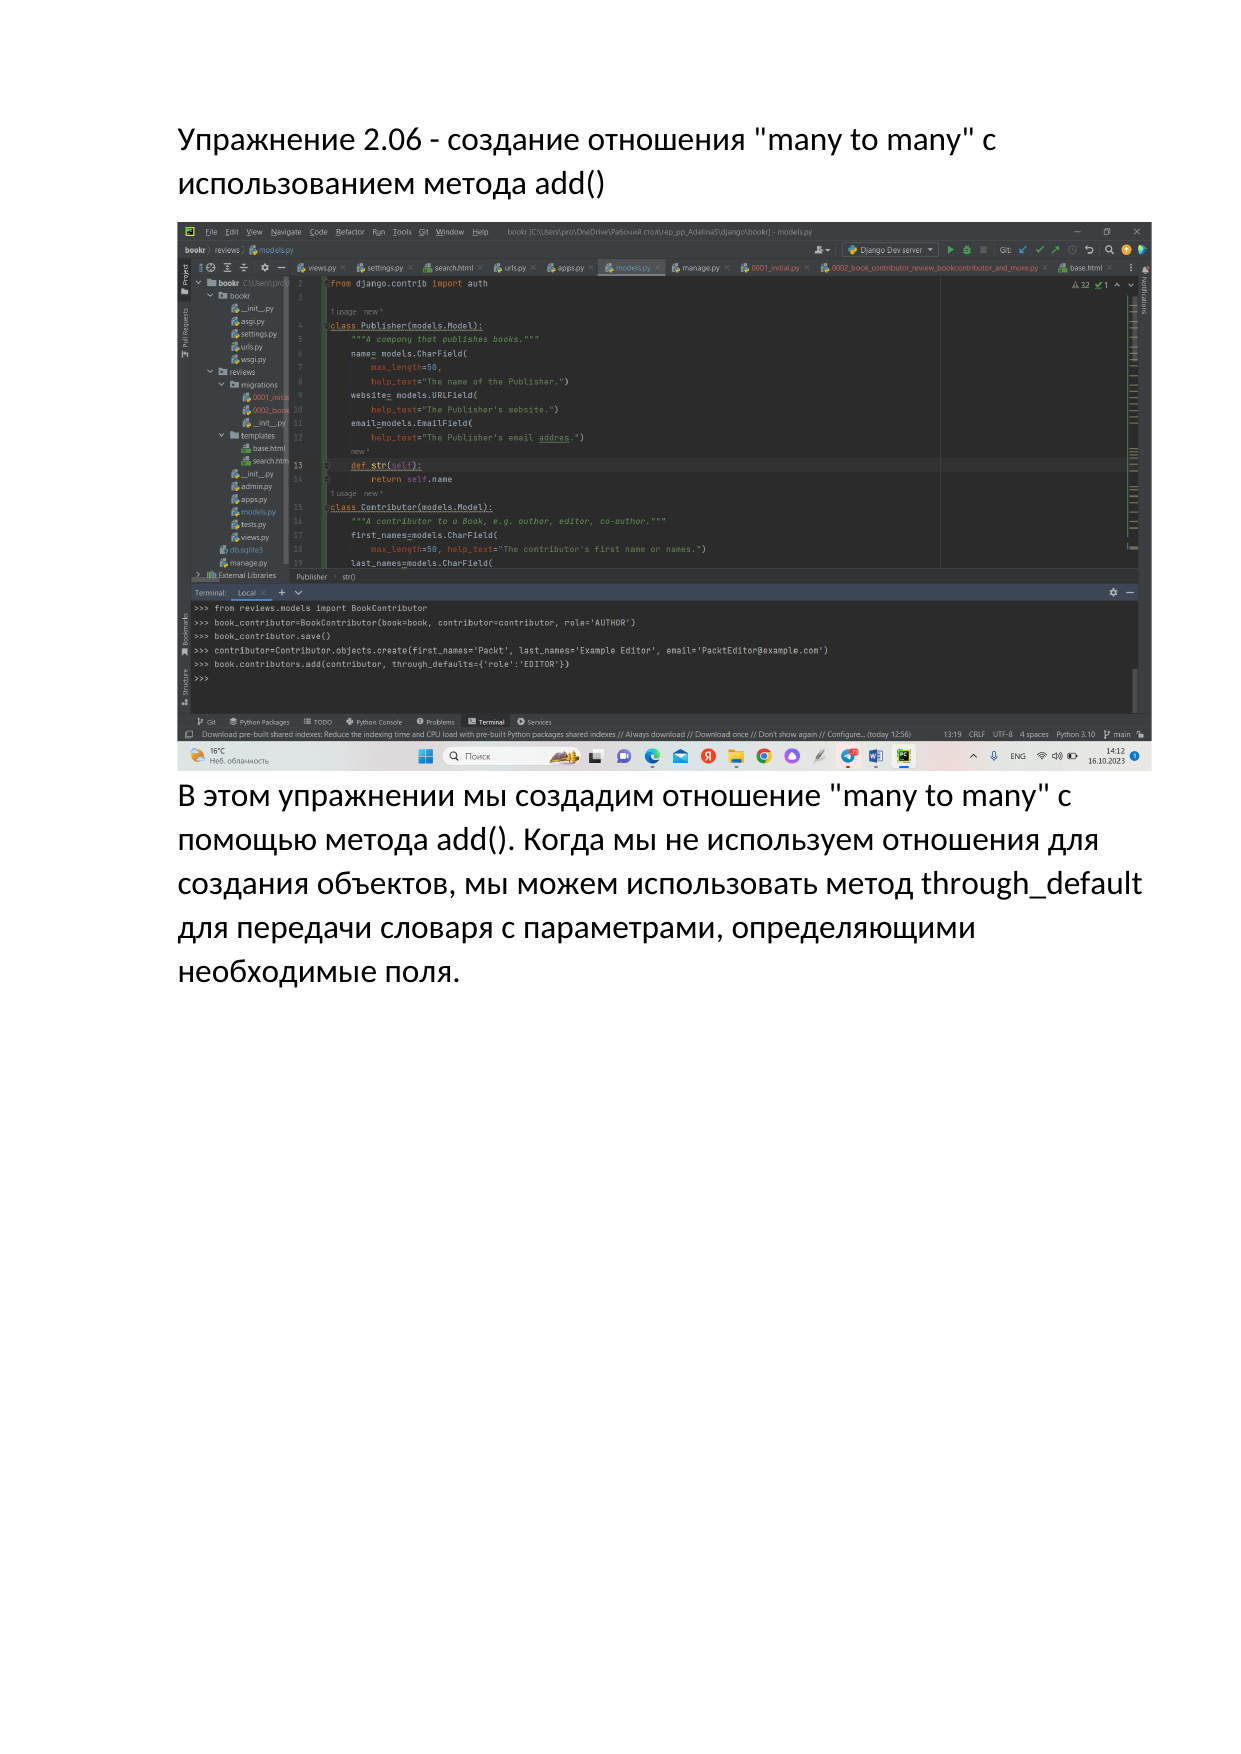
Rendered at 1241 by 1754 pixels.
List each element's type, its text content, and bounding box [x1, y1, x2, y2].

text Упражнение 2.06 - создание отношения "many to many" с использованием метода add() [177, 118, 1152, 203]
text В этом упражнении мы создадим отношение "many to many" с помощью метода add(). Когда мы не используем отношения для создания объектов, мы можем использовать метод through_default для передачи словаря с параметрами, определяющими необходимые поля. [177, 771, 1152, 991]
picture [177, 222, 1152, 771]
